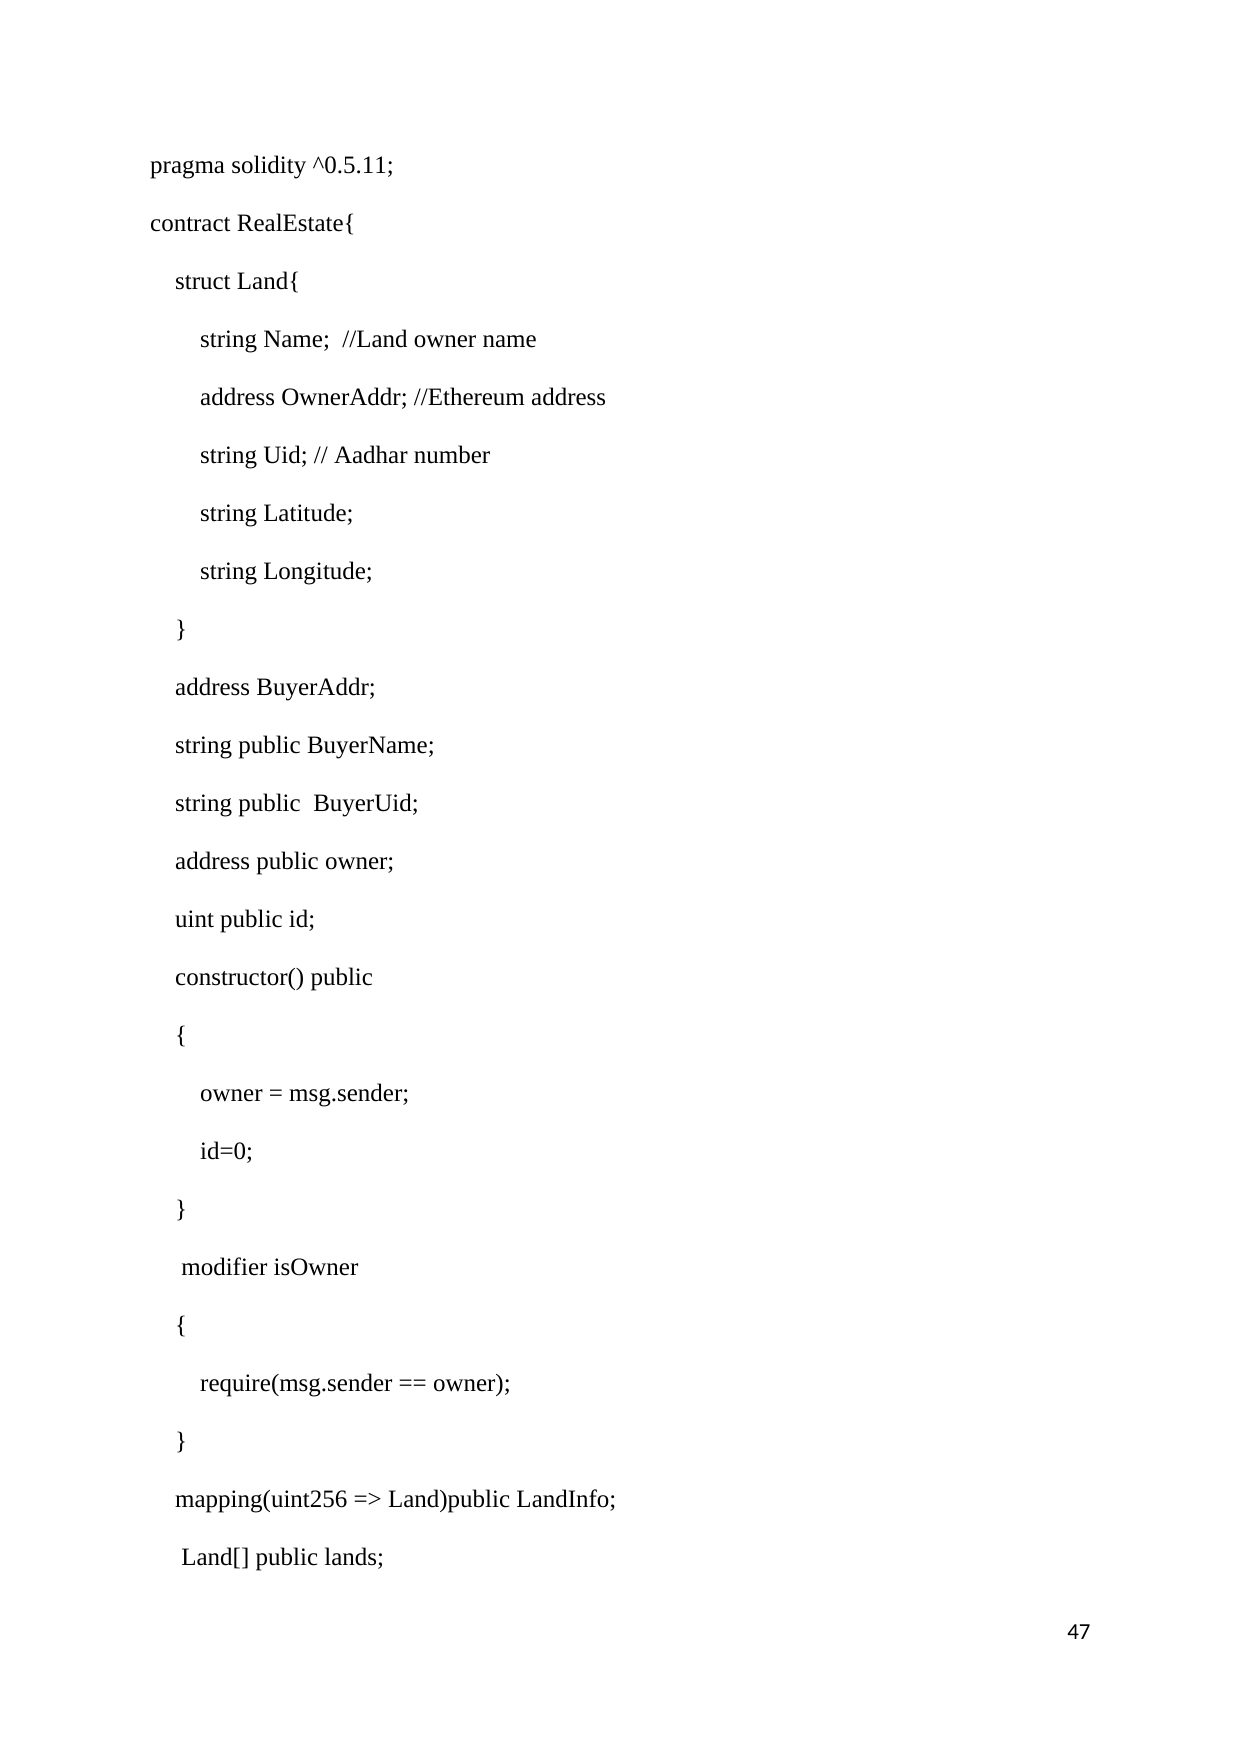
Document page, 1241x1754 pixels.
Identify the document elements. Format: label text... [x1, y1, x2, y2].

text contract RealEstate{ [150, 208, 998, 237]
text mapping(uint256 => Land)public LandInfo; [150, 1484, 998, 1513]
text } [150, 614, 998, 643]
text pragma solidity ^0.5.11; [150, 150, 998, 179]
text require(msg.sender == owner); [150, 1368, 998, 1397]
text owner = msg.sender; [150, 1078, 998, 1107]
text string Latitude; [150, 498, 998, 527]
text string Uid; // Aadhar number [150, 440, 998, 469]
text struct Land{ [150, 266, 998, 295]
text address public owner; [150, 846, 998, 875]
text } [150, 1194, 998, 1223]
text uint public id; [150, 904, 998, 933]
text Land[] public lands; [150, 1542, 998, 1571]
text { [150, 1020, 998, 1049]
text id=0; [150, 1136, 998, 1165]
text address BuyerAddr; [150, 672, 998, 701]
text } [150, 1426, 998, 1455]
text address OwnerAddr; //Ethereum address [150, 382, 998, 411]
text string Longitude; [150, 556, 998, 585]
text string public BuyerName; [150, 730, 998, 759]
text string public BuyerUid; [150, 788, 998, 817]
text constructor() public [150, 962, 998, 991]
text { [150, 1310, 998, 1339]
text string Name; //Land owner name [150, 324, 998, 353]
text modifier isOwner [150, 1252, 998, 1281]
